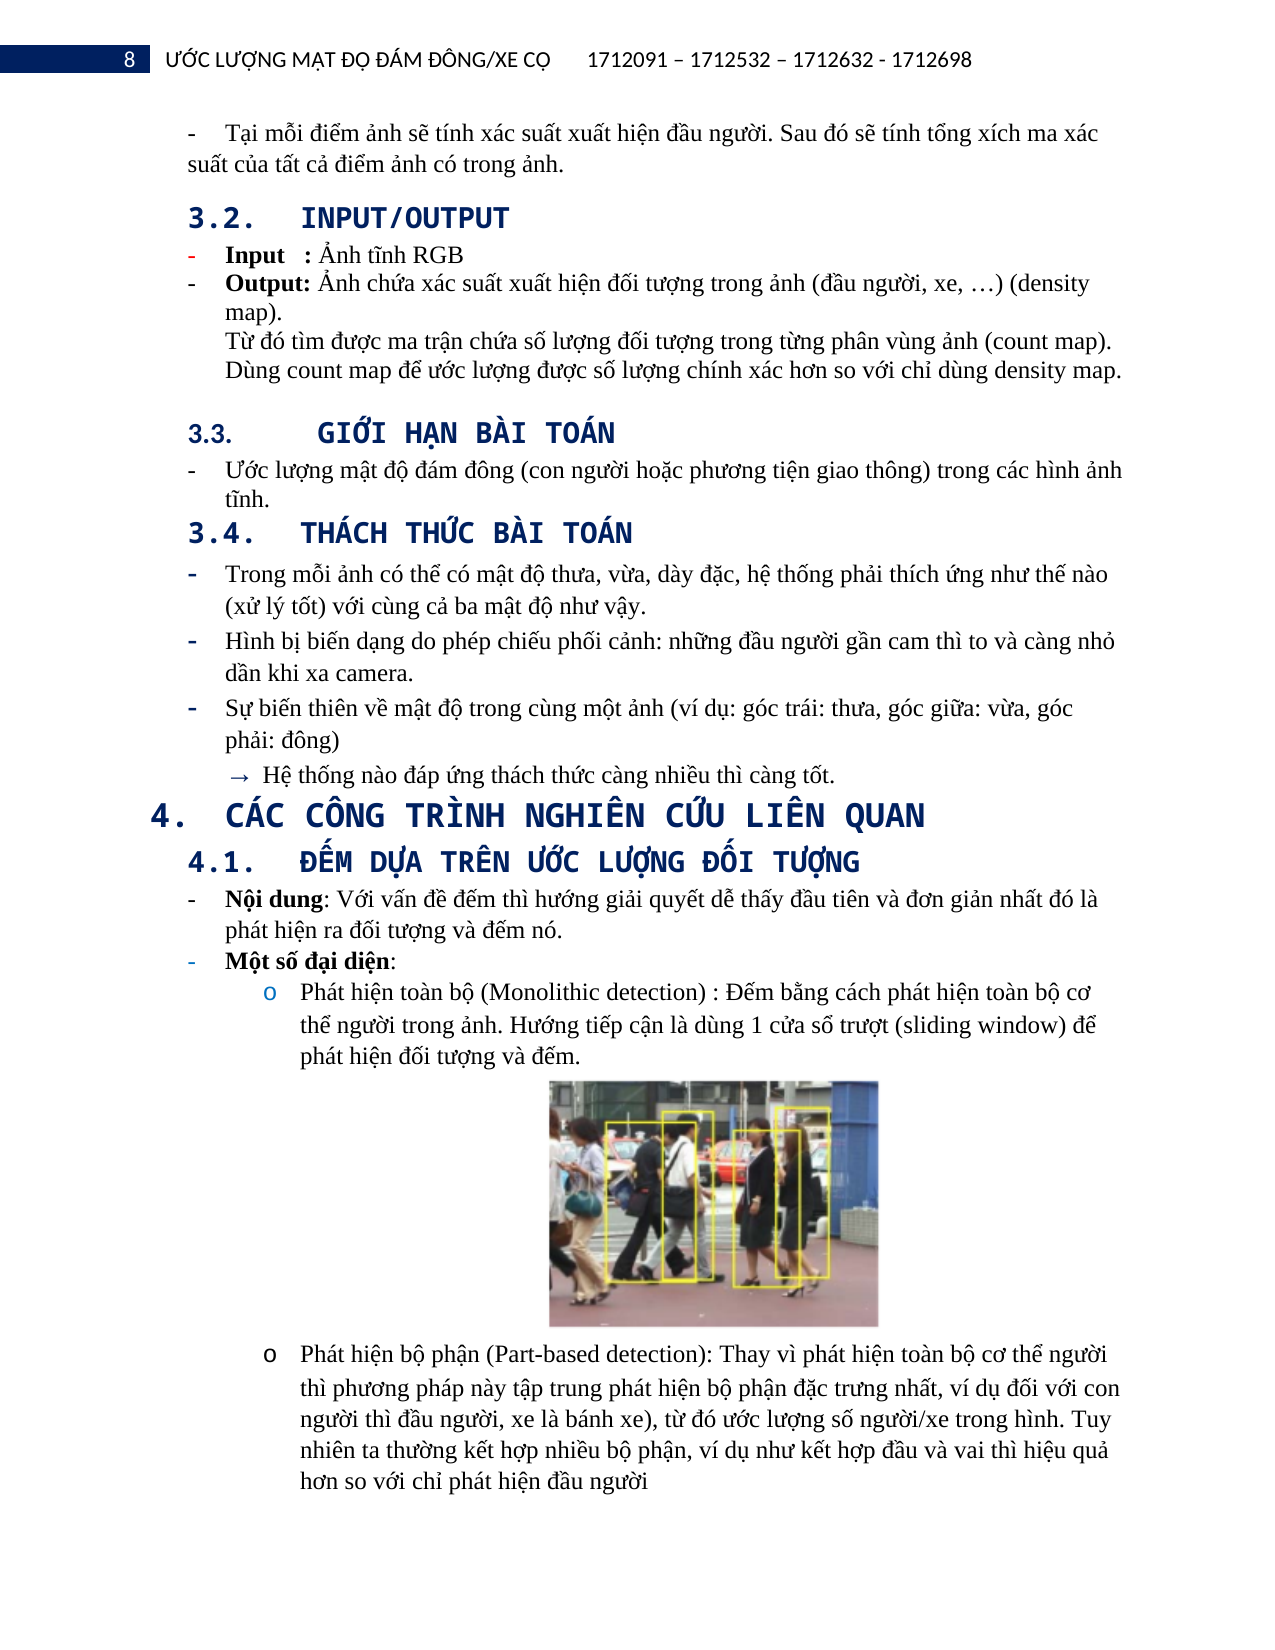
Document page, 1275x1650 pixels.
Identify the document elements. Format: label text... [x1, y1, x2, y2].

list Trong mỗi ảnh có thể có mật độ thưa, vừa, dày đặc, hệ thống phải thích ứng như thế nào (xử lý tốt) với cùng cả ba mật độ như vậy. [187, 555, 1125, 620]
list Phát hiện toàn bộ (Monolithic detection) : Đếm bằng cách phát hiện toàn bộ cơ thể người trong ảnh. Hướng tiếp cận là dùng 1 cửa sổ trượt (sliding window) để phát hiện đối tượng và đếm. [262, 977, 1125, 1070]
list Sự biến thiên về mật độ trong cùng một ảnh (ví dụ: góc trái: thưa, góc giữa: vừa, góc phải: đông) [187, 689, 1125, 754]
list THÁCH THỨC BÀI TOÁN [187, 512, 1125, 552]
list ĐẾM DỰA TRÊN ƯỚC LƯỢNG ĐỐI TƯỢNG [187, 841, 1125, 881]
list Hệ thống nào đáp ứng thách thức càng nhiều thì càng tốt. [225, 756, 1125, 789]
list CÁC CÔNG TRÌNH NGHIÊN CỨU LIÊN QUAN [150, 792, 1125, 837]
list INPUT/OUTPUT [187, 197, 1125, 237]
list Phát hiện bộ phận (Part-based detection): Thay vì phát hiện toàn bộ cơ thể người thì phương pháp này tập trung phát hiện bộ phận đặc trưng nhất, ví dụ đối với con người thì đầu người, xe là bánh xe), từ đó ước lượng số người/xe trong hình. Tuy nhiên ta thường kết hợp nhiều bộ phận, ví dụ như kết hợp đầu và vai thì hiệu quả hơn so với chỉ phát hiện đầu người [262, 1339, 1125, 1494]
list Hình bị biến dạng do phép chiếu phối cảnh: những đầu người gần cam thì to và càng nhỏ dần khi xa camera. [187, 622, 1125, 687]
text Từ đó tìm được ma trận chứa số lượng đối tượng trong từng phân vùng ảnh (count map). Dùng count map để ước lượng được số lượng chính xác hơn so với chỉ dùng density map. [225, 326, 1125, 383]
list GIỚI HẠN BÀI TOÁN [187, 412, 1125, 452]
list Output: Ảnh chứa xác suất xuất hiện đối tượng trong ảnh (đầu người, xe, …) (density map). [187, 268, 1125, 326]
list Nội dung: Với vấn đề đếm thì hướng giải quyết dễ thấy đầu tiên và đơn giản nhất đó là phát hiện ra đối tượng và đếm nó. [187, 884, 1125, 944]
list Ước lượng mật độ đám đông (con người hoặc phương tiện giao thông) trong các hình ảnh tĩnh. [187, 455, 1125, 512]
list Input : Ảnh tĩnh RGB [187, 240, 1125, 268]
text - Tại mỗi điểm ảnh sẽ tính xác suất xuất hiện đầu người. Sau đó sẽ tính tổng xích ma xác suất của tất cả điểm ảnh có trong ảnh. [187, 118, 1125, 178]
picture [537, 1072, 888, 1338]
list Một số đại diện: [187, 946, 1125, 975]
